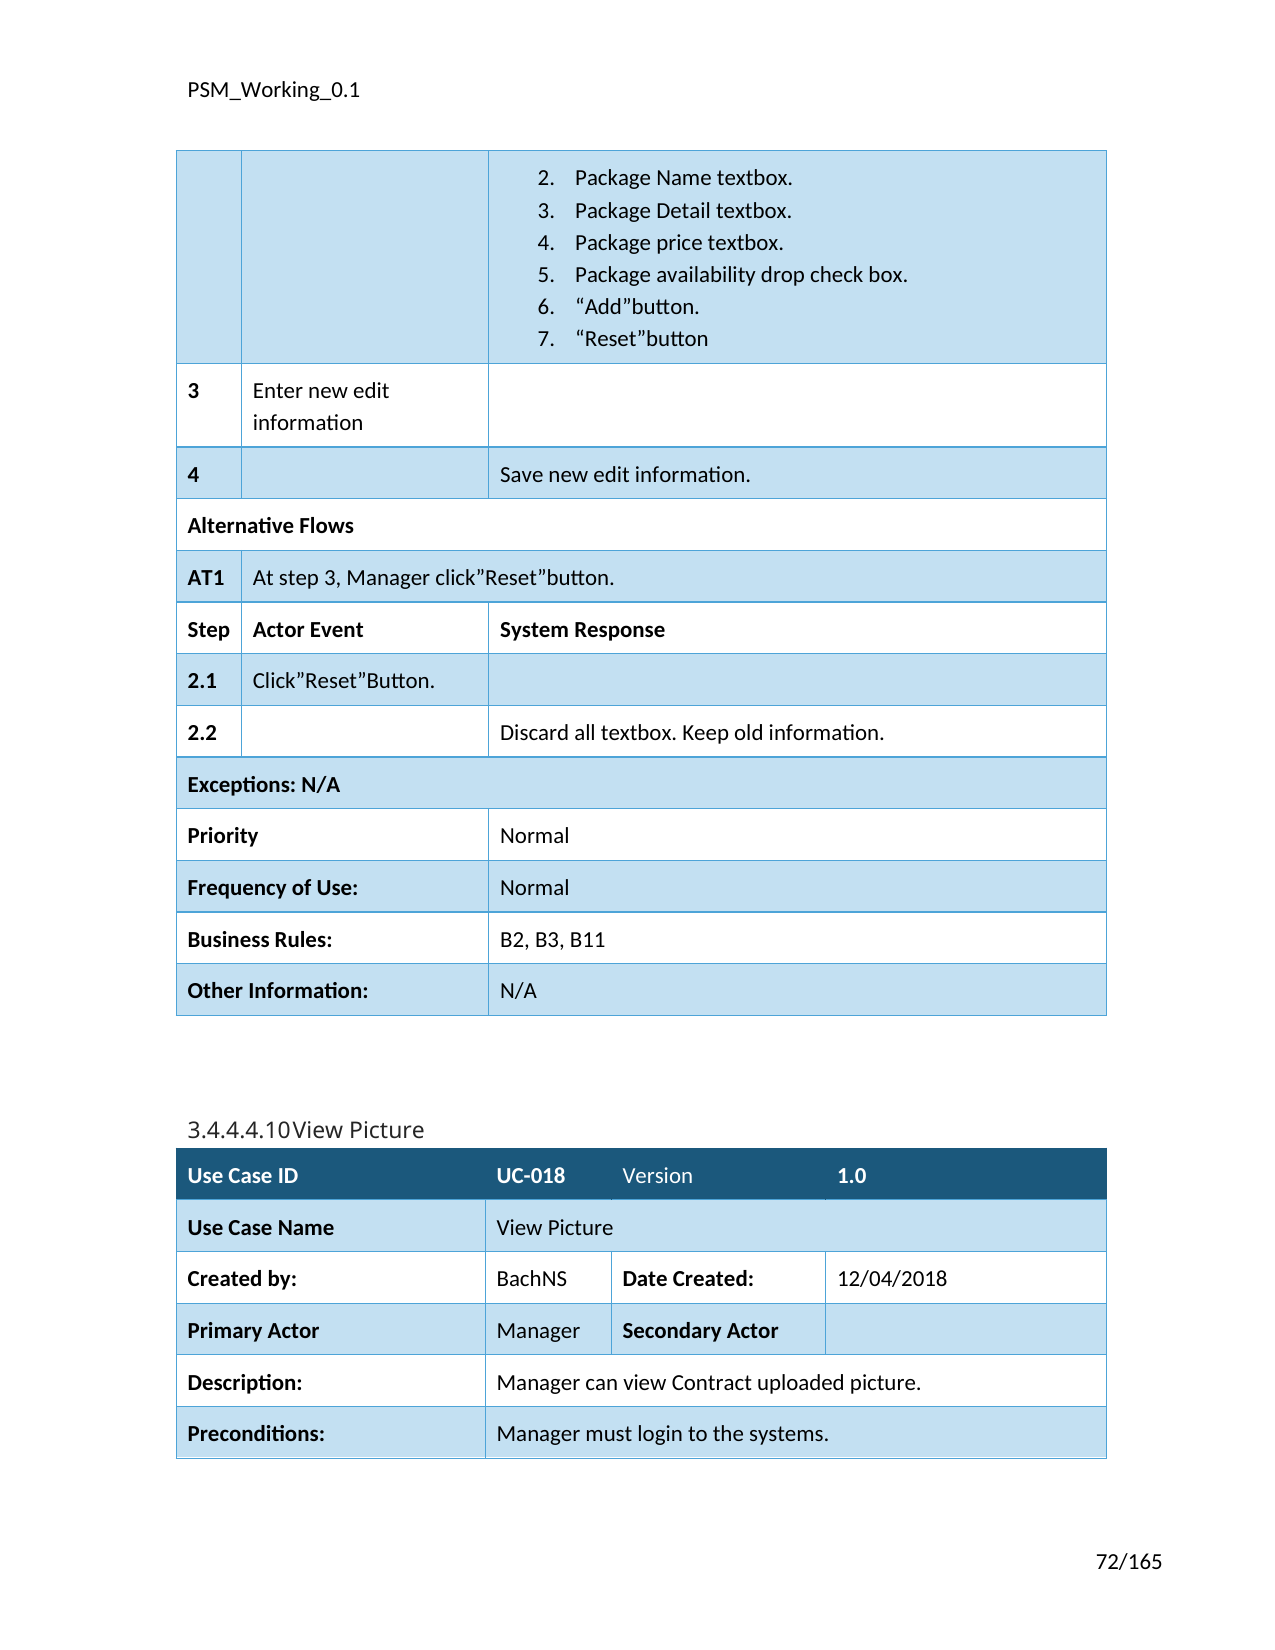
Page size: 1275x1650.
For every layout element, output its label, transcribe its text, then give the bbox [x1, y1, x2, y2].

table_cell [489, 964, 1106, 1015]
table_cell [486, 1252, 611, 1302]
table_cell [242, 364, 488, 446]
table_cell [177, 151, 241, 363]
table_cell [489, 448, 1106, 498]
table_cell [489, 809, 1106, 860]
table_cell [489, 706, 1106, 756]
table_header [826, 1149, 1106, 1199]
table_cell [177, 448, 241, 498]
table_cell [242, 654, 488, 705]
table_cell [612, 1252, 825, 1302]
subtitle View Picture [187, 1114, 1125, 1145]
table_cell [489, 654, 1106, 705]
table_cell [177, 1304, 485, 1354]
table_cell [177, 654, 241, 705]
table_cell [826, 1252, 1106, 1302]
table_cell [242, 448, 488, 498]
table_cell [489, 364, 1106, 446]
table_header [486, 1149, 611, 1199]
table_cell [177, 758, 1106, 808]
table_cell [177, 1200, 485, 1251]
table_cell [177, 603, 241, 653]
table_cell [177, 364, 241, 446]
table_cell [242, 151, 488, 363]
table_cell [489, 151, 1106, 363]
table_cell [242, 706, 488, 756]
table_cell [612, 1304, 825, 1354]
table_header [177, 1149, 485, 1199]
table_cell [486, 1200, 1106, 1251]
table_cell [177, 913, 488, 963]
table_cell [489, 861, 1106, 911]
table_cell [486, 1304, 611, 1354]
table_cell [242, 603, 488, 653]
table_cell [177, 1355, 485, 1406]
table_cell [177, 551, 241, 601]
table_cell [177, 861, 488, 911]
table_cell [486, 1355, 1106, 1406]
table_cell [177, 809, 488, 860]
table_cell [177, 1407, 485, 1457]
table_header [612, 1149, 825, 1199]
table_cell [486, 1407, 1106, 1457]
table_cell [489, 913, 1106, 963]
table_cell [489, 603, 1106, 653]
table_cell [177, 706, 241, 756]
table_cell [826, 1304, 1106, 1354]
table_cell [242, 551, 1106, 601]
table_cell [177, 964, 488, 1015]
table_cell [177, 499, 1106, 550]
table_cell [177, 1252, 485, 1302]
